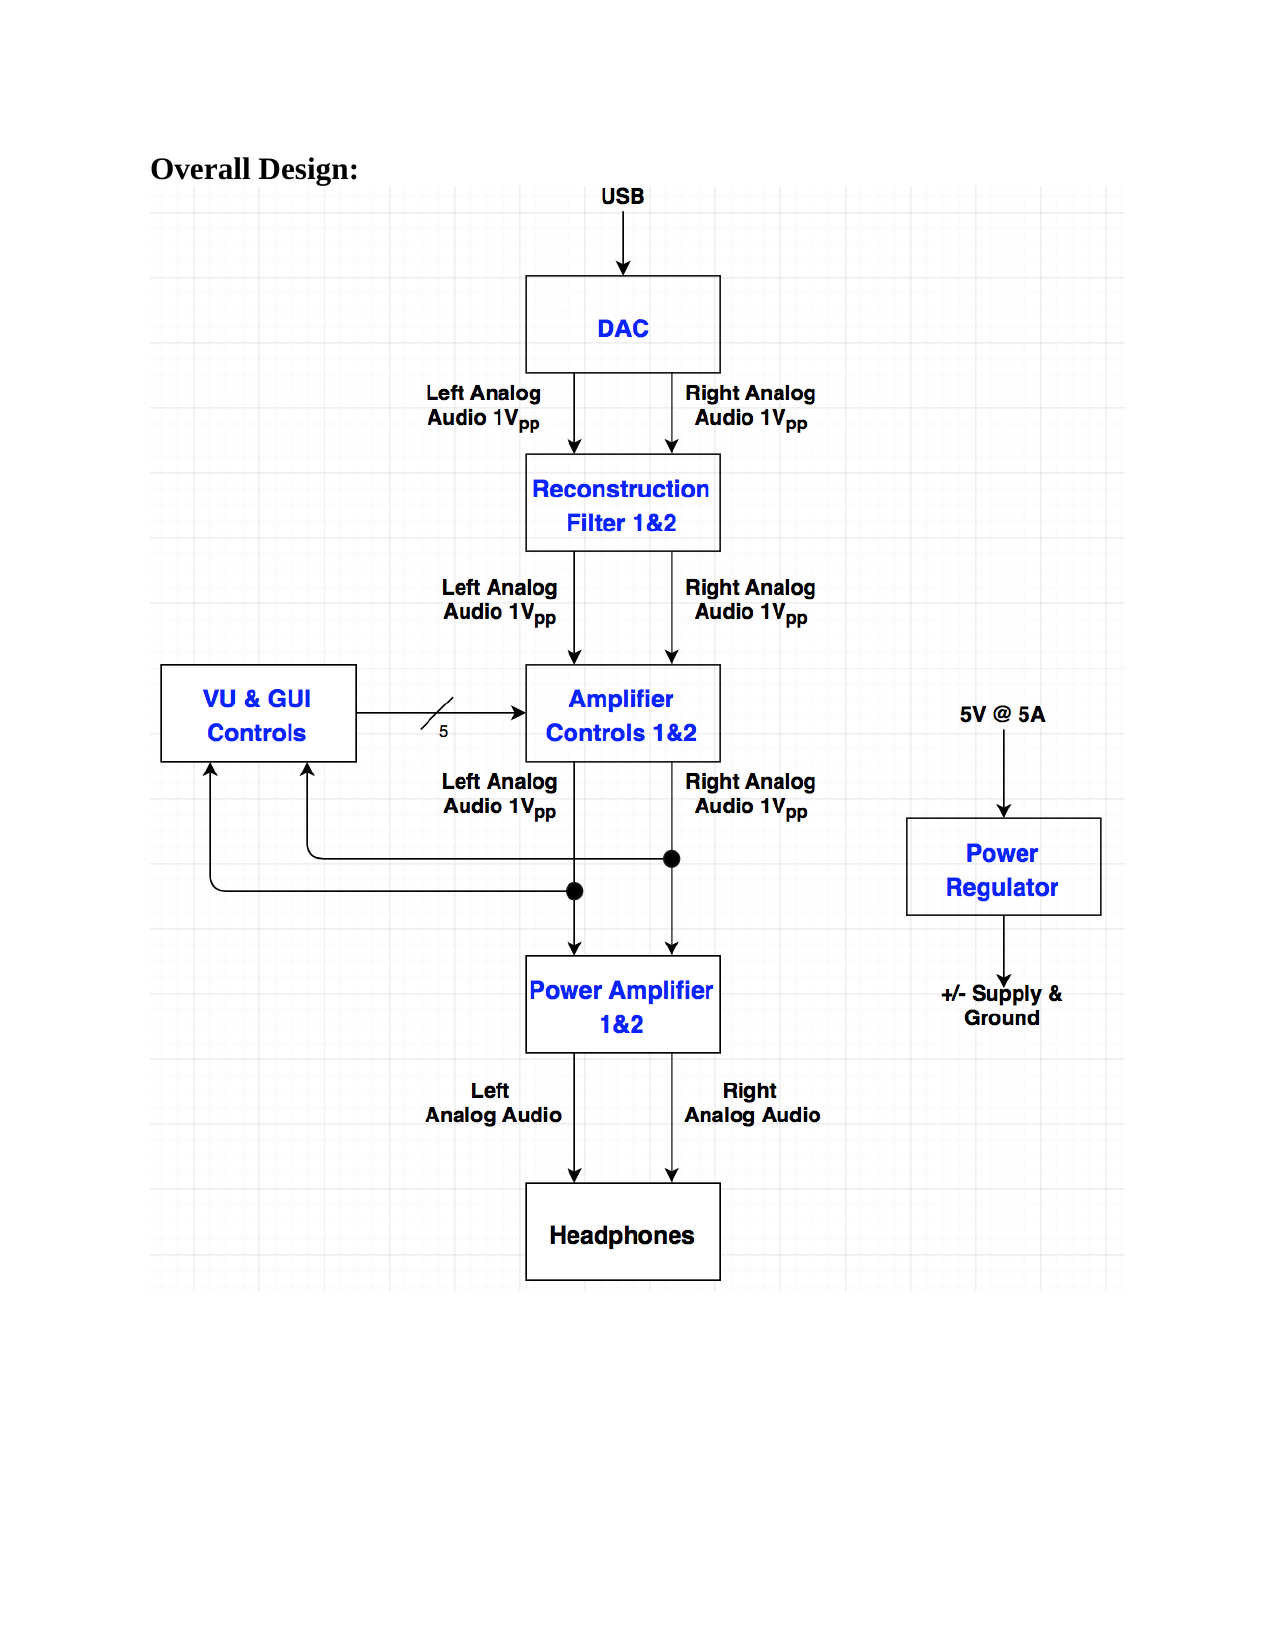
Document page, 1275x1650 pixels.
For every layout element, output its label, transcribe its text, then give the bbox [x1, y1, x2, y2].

text Overall Design: [150, 150, 1125, 186]
picture [150, 186, 1125, 1291]
